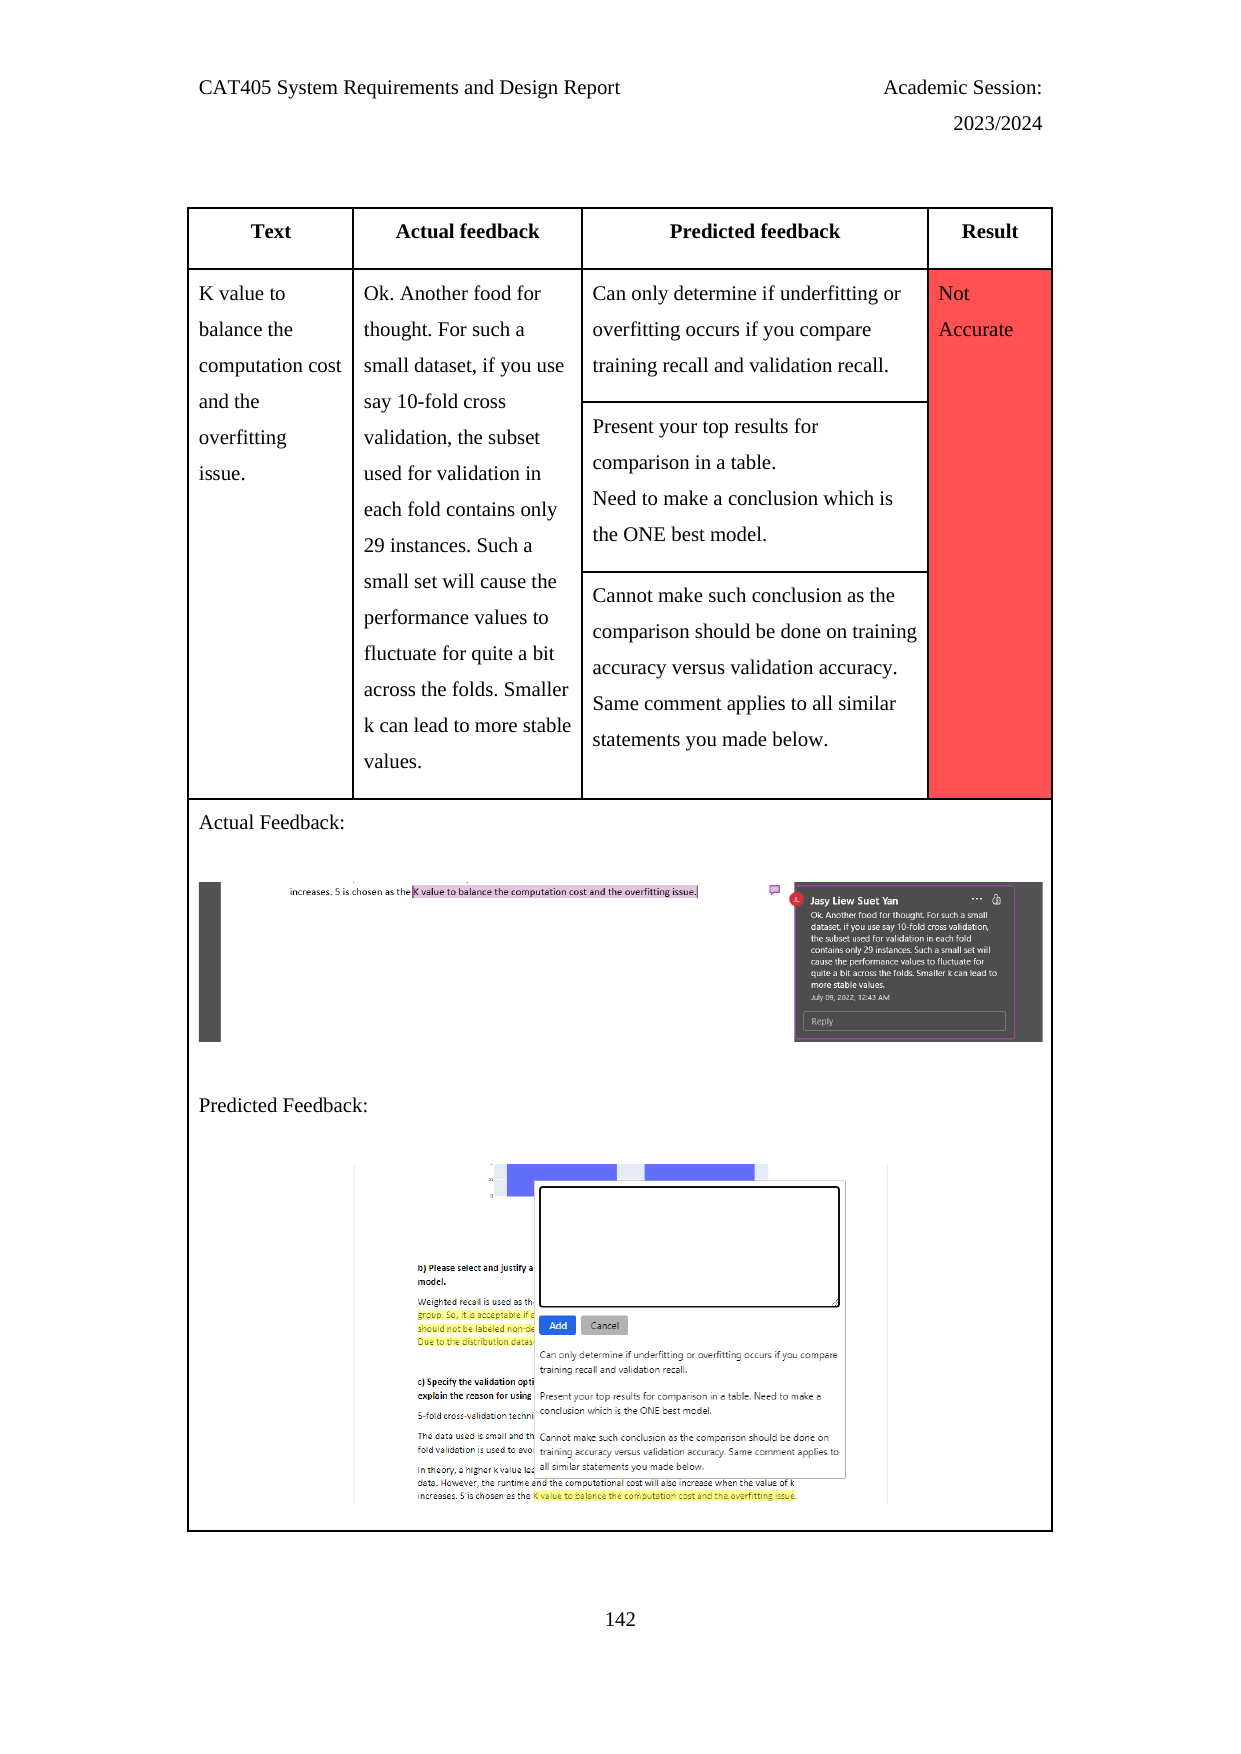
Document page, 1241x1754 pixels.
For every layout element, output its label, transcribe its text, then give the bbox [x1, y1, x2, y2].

table_cell K value to balance the computation cost and the overfitting issue. [189, 270, 352, 798]
table_cell Cannot make such conclusion as the comparison should be done on training accuracy versus validation accuracy. Same comment applies to all similar statements you made below. [583, 573, 927, 798]
table_header Text [189, 209, 352, 268]
table_header Result [929, 209, 1051, 268]
table_cell Not Accurate [929, 270, 1051, 798]
picture [352, 1164, 888, 1505]
picture [198, 882, 1043, 1042]
table_header Actual feedback [354, 209, 581, 268]
table_cell Present your top results for comparison in a table. Need to make a conclusion which is the ONE best model. [583, 403, 927, 571]
table_cell Can only determine if underfitting or overfitting occurs if you compare training recall and validation recall. [583, 270, 927, 401]
table_cell Ok. Another food for thought. For such a small dataset, if you use say 10-fold cross validation, the subset used for validation in each fold contains only 29 instances. Such a small set will cause the performance values to fluctuate for quite a bit across the folds. Smaller k can lead to more stable values. [354, 270, 581, 798]
table_cell Actual Feedback: Predicted Feedback: [189, 800, 1051, 1529]
table_header Predicted feedback [583, 209, 927, 268]
